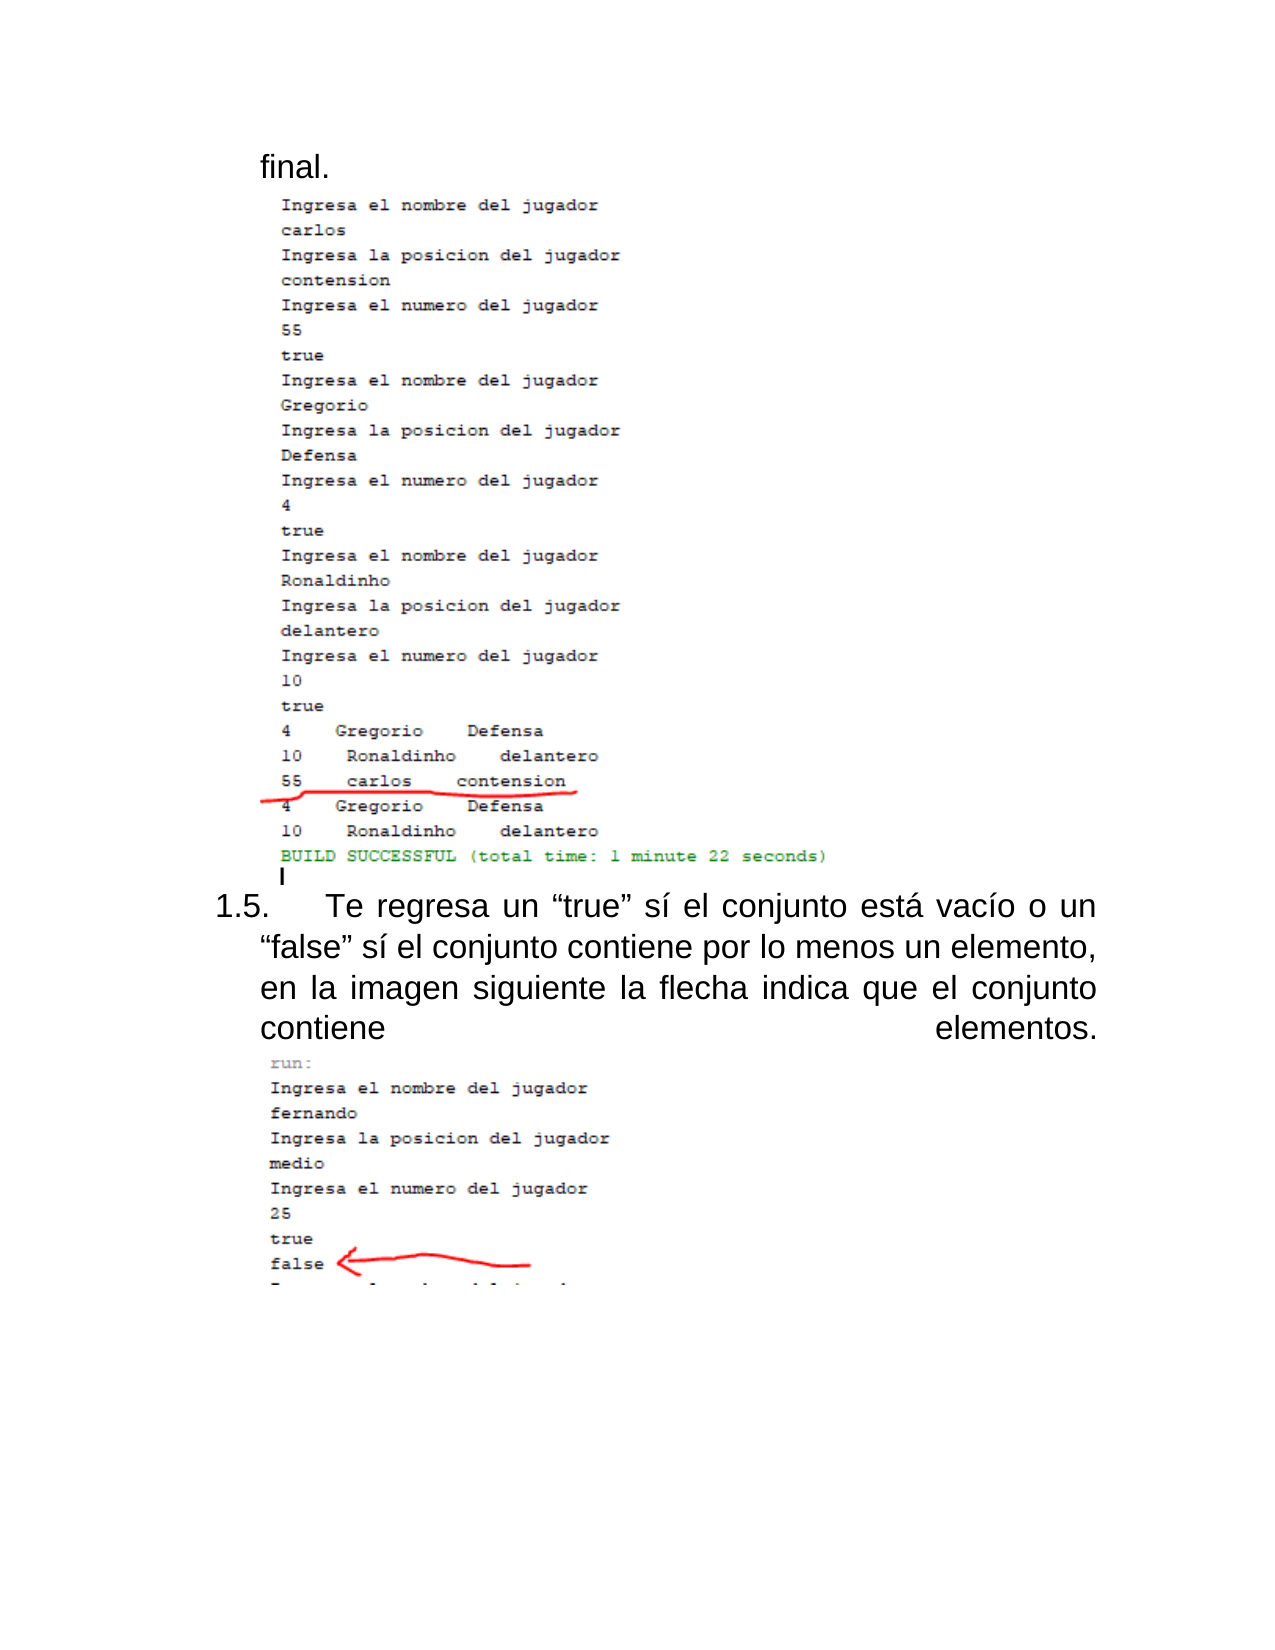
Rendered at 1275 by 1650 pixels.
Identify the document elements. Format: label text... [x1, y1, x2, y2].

picture [259, 187, 859, 885]
picture [259, 1048, 659, 1285]
